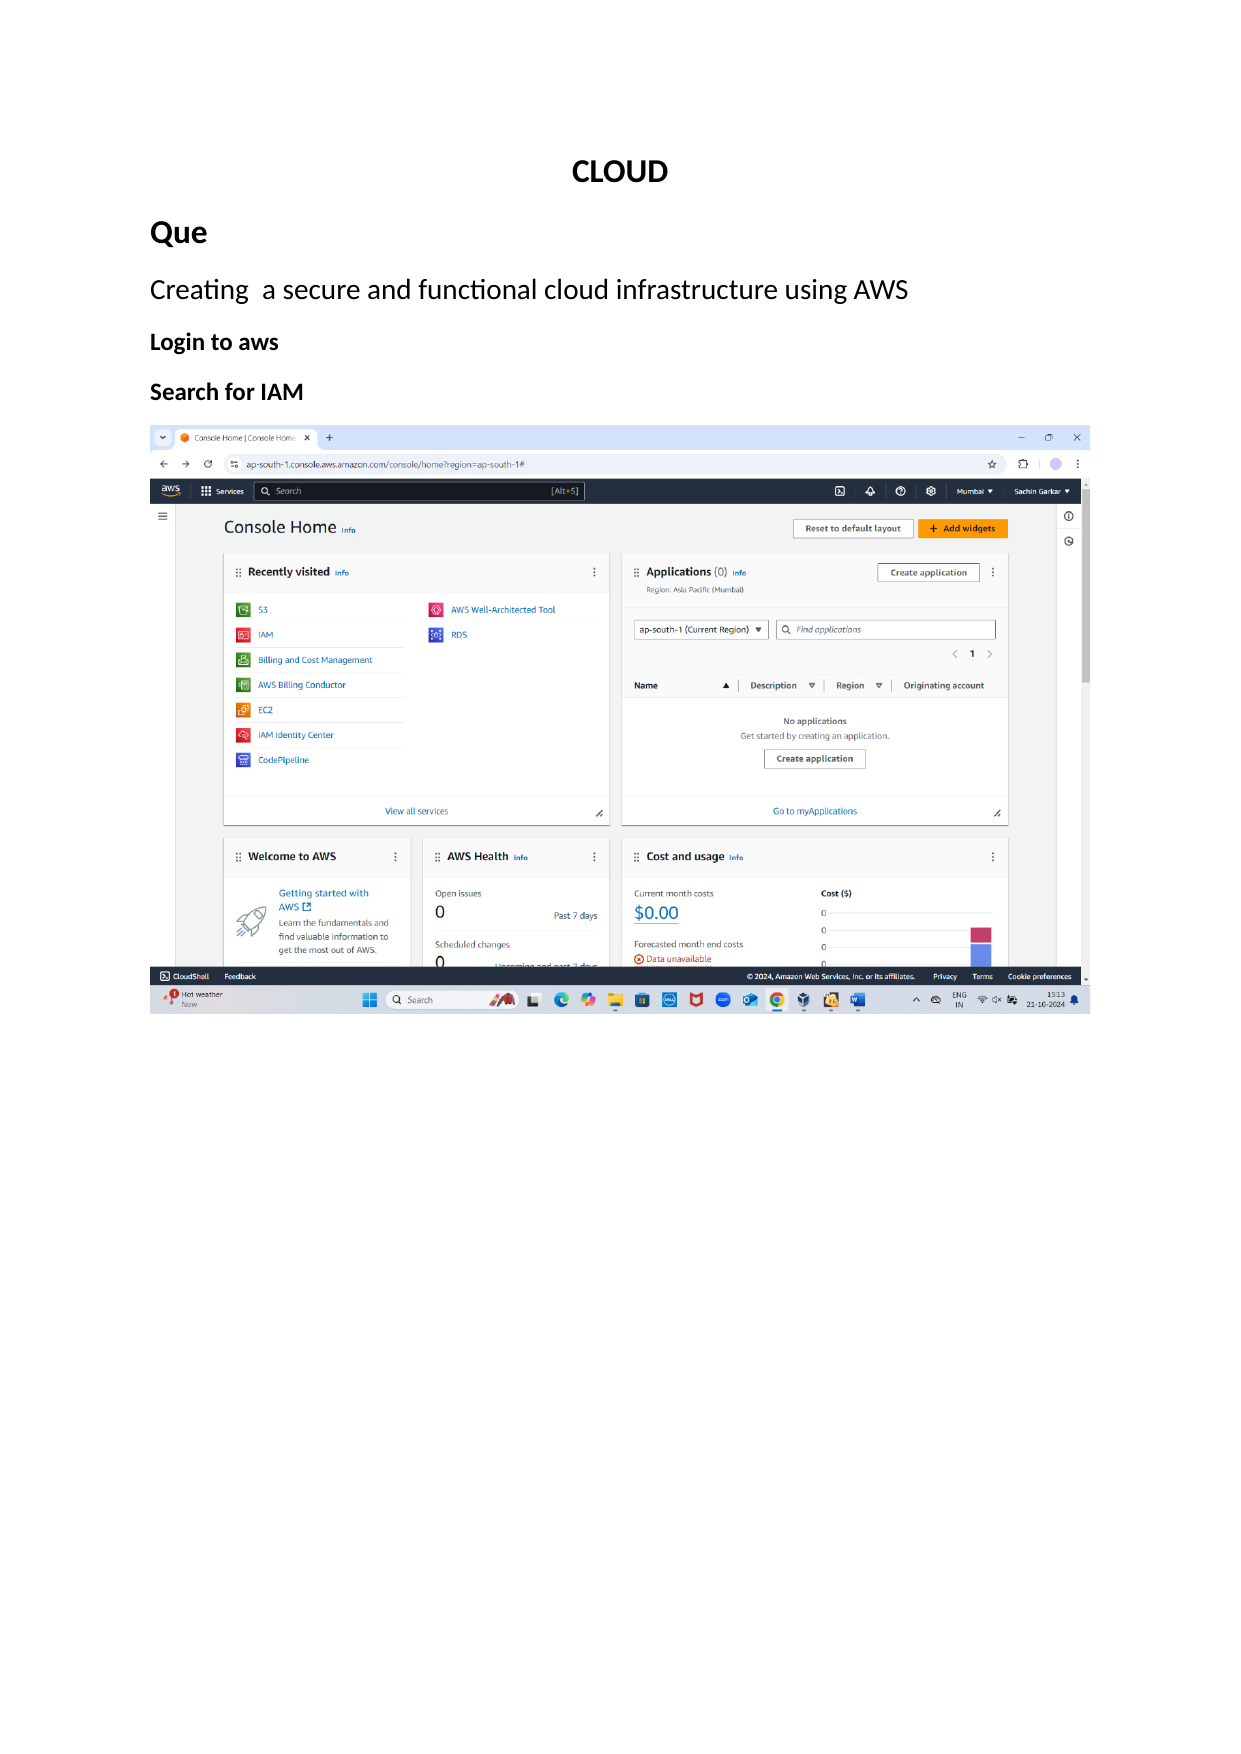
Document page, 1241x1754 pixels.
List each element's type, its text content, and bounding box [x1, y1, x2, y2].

text CLOUD [150, 150, 1090, 191]
text Search for IAM [150, 376, 1090, 406]
text Que [150, 211, 1090, 251]
text Login to aws [150, 326, 1090, 357]
picture [150, 425, 1091, 1014]
text Creating a secure and functional cloud infrastructure using AWS [150, 271, 1090, 307]
